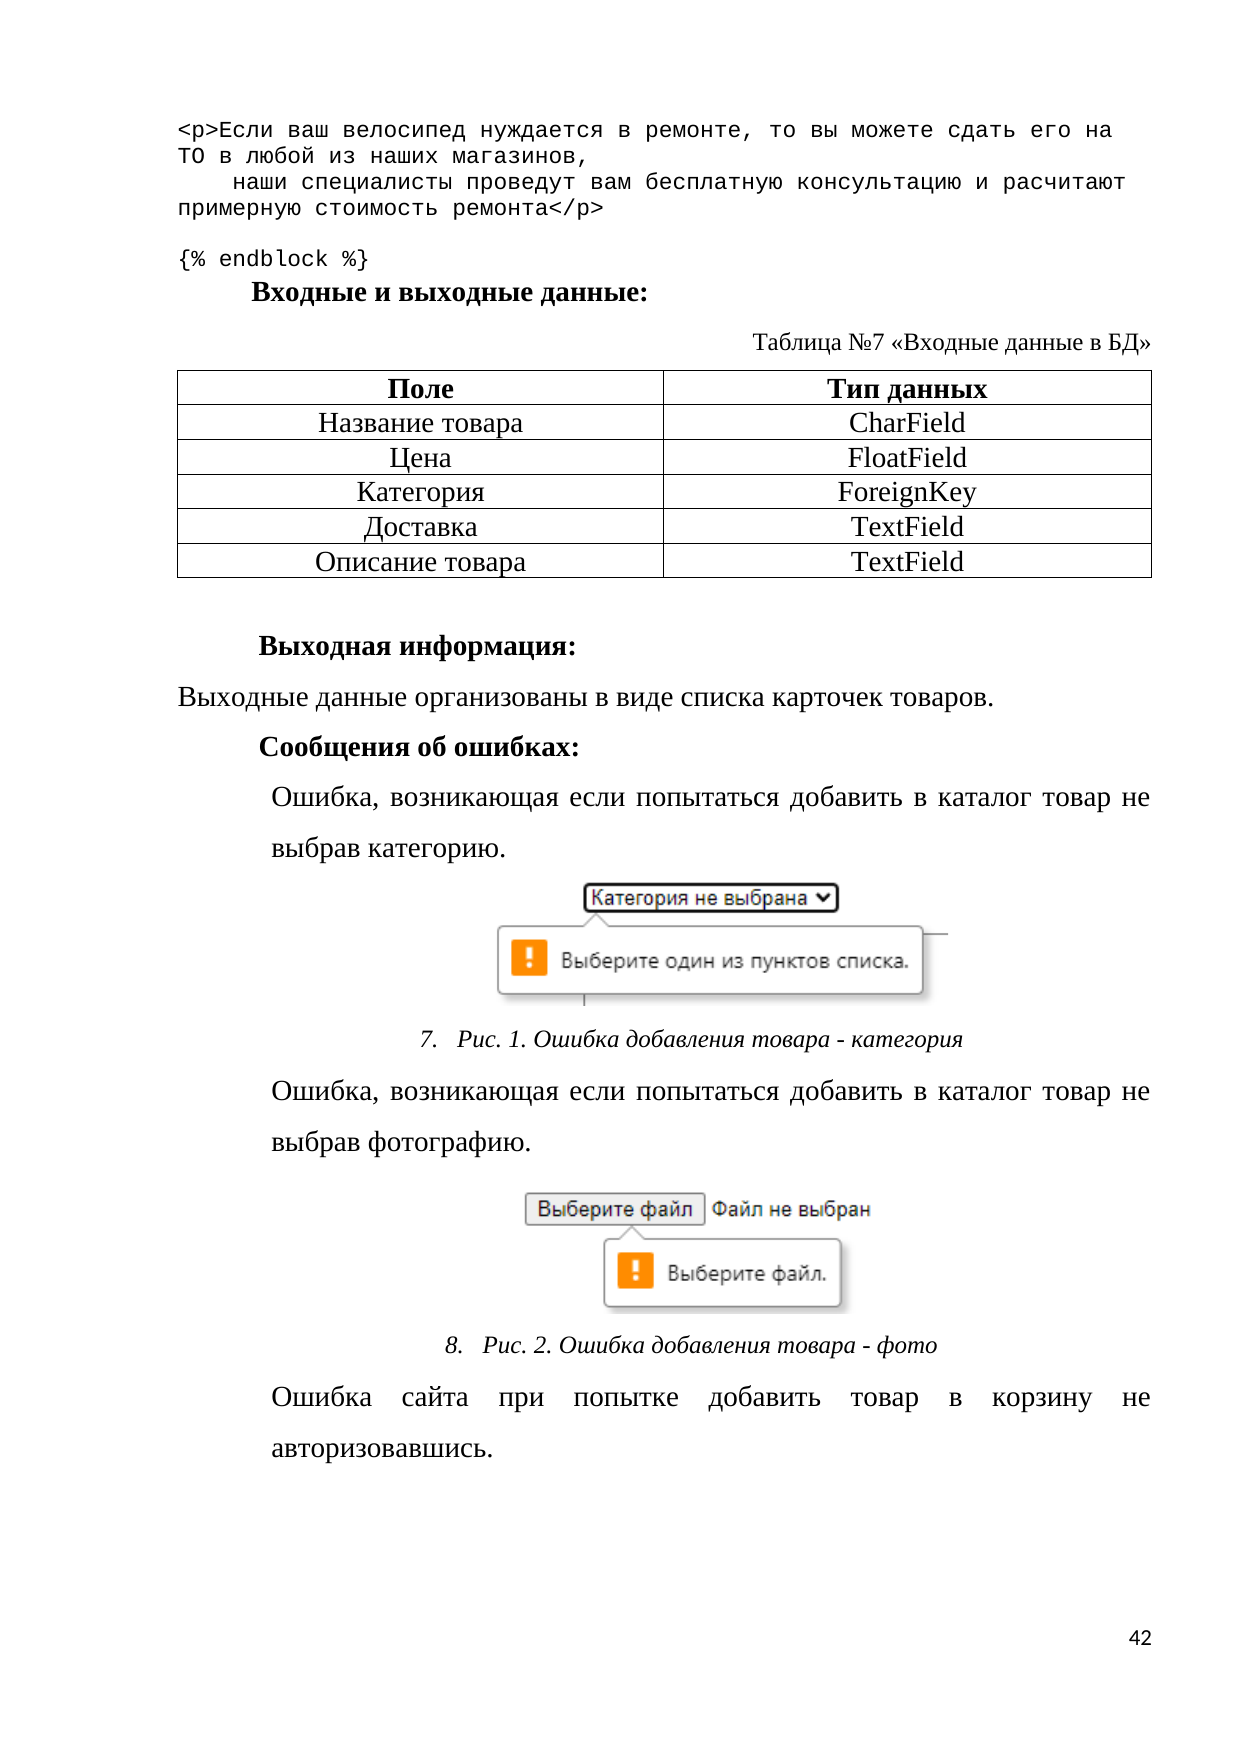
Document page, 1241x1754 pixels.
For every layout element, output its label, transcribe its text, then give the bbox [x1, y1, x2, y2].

table_cell ForeignKey [664, 475, 1151, 508]
text Выходная информация: [177, 628, 1152, 662]
table_header Тип данных [664, 371, 1151, 404]
text Ошибка, возникающая если попытаться добавить в каталог товар не выбрав категорию. [271, 779, 1152, 863]
list Рис. 1. Ошибка добавления товара - категория [233, 1024, 1152, 1053]
table_cell Описание товара [178, 544, 663, 577]
picture [508, 1174, 877, 1314]
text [177, 118, 1152, 274]
table_cell Цена [178, 440, 663, 473]
table_cell FloatField [664, 440, 1151, 473]
table_cell CharField [664, 405, 1151, 439]
text Выходные данные организованы в виде списка карточек товаров. [177, 679, 1152, 712]
table_header Поле [178, 371, 663, 404]
table_cell TextField [664, 509, 1151, 543]
text Сообщения об ошибках: [177, 729, 1152, 763]
text Таблица №7 «Входные данные в БД» [177, 327, 1152, 355]
text Ошибка сайта при попытке добавить товар в корзину не авторизовавшись. [271, 1379, 1152, 1463]
text Входные и выходные данные: [177, 274, 1152, 307]
table_cell Доставка [178, 509, 663, 543]
table_cell TextField [664, 544, 1151, 577]
table_cell Категория [178, 475, 663, 508]
table_cell Название товара [178, 405, 663, 439]
picture [474, 880, 949, 1006]
list Рис. 2. Ошибка добавления товара - фото [233, 1330, 1152, 1359]
text Ошибка, возникающая если попытаться добавить в каталог товар не выбрав фотографию. [271, 1073, 1152, 1157]
